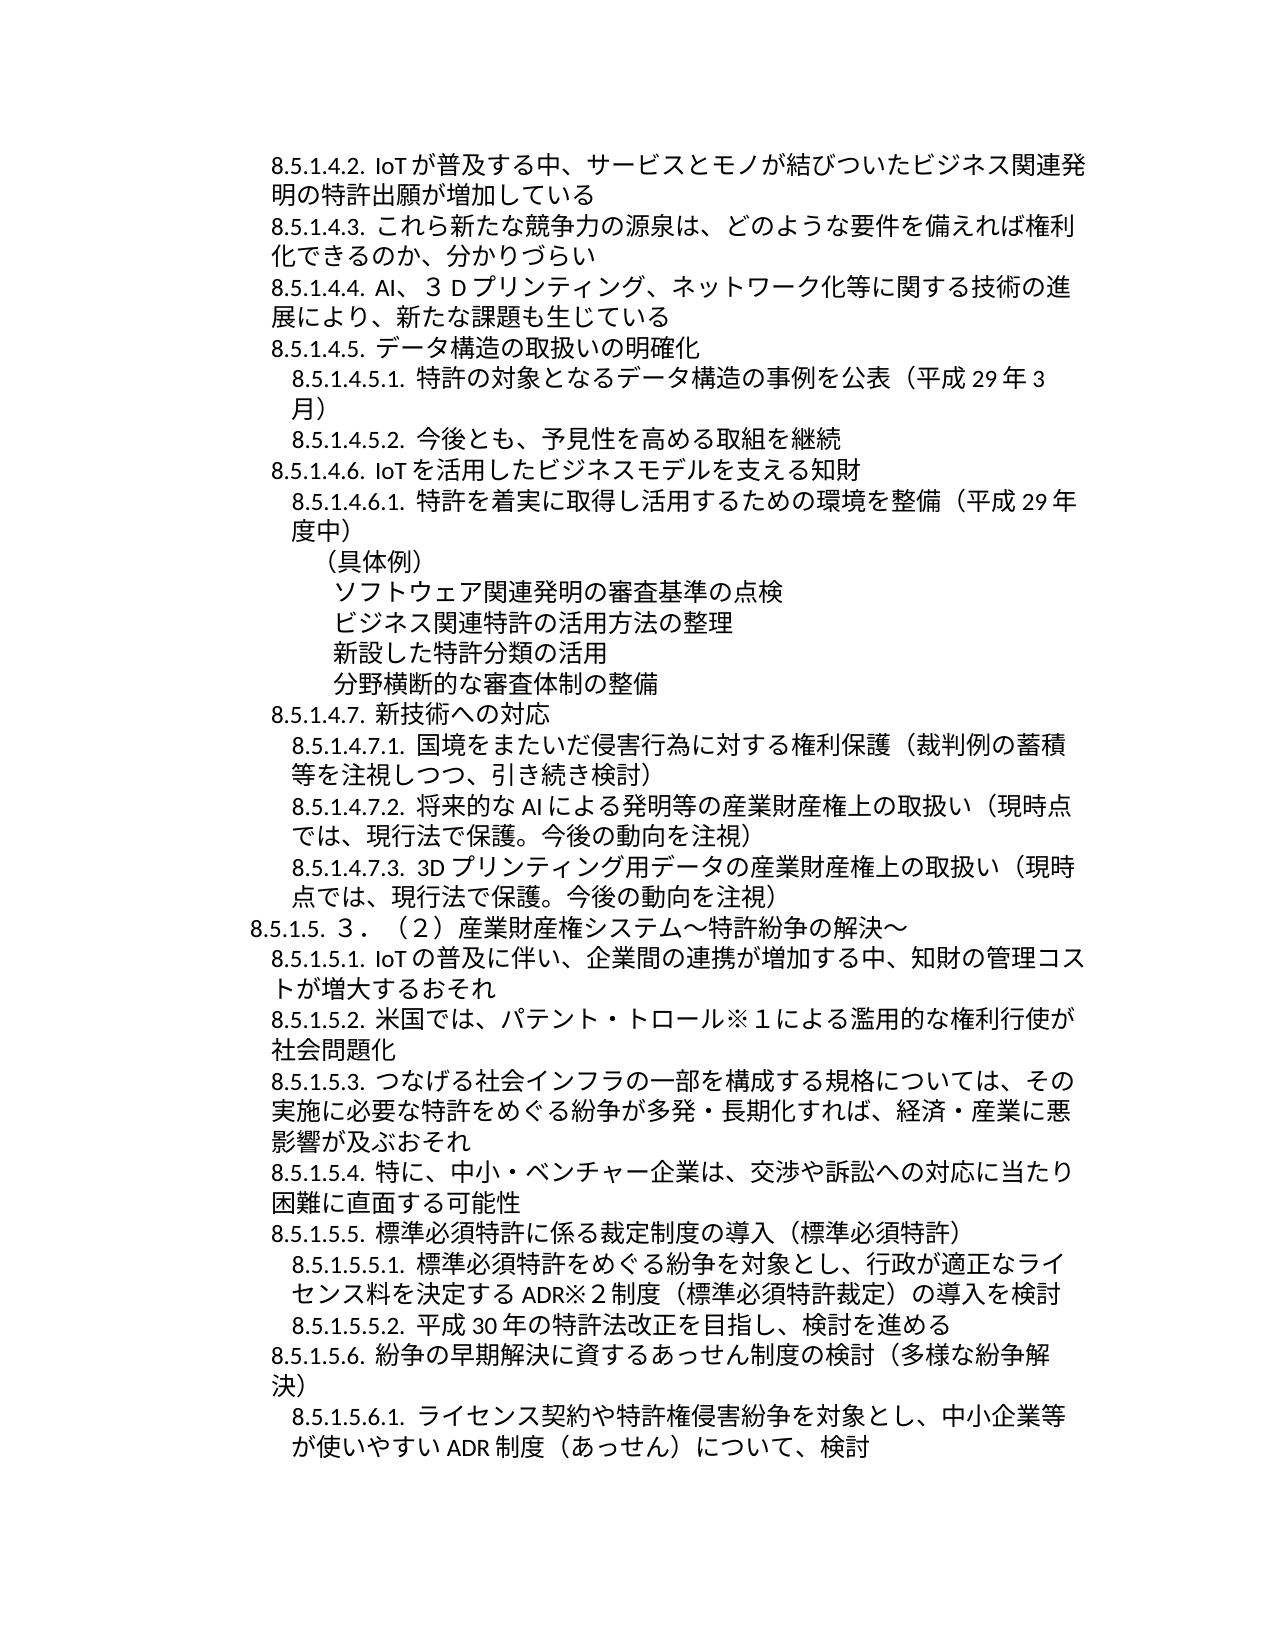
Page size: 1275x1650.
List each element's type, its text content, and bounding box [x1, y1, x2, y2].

subtitle IoTが普及する中、サービスとモノが結びついたビジネス関連発明の特許出願が増加している [271, 150, 1087, 211]
subtitle ビジネス関連特許の活用方法の整理 [333, 608, 1087, 638]
subtitle IoTの普及に伴い、企業間の連携が増加する中、知財の管理コストが増大するおそれ [271, 943, 1087, 1004]
subtitle （具体例） [312, 547, 1087, 577]
subtitle 分野横断的な審査体制の整備 [333, 669, 1087, 699]
subtitle 国境をまたいだ侵害行為に対する権利保護（裁判例の蓄積等を注視しつつ、引き続き検討） [292, 730, 1087, 791]
subtitle 特許を着実に取得し活用するための環境を整備（平成29年度中） [292, 486, 1087, 547]
subtitle 新設した特許分類の活用 [333, 638, 1087, 669]
subtitle 特に、中小・ベンチャー企業は、交渉や訴訟への対応に当たり困難に直面する可能性 [271, 1157, 1087, 1218]
subtitle 将来的なAIによる発明等の産業財産権上の取扱い（現時点では、現行法で保護。今後の動向を注視） [292, 791, 1087, 852]
subtitle ３．（２）産業財産権システム～特許紛争の解決～ [250, 913, 1087, 943]
subtitle 今後とも、予見性を高める取組を継続 [292, 425, 1087, 455]
subtitle ソフトウェア関連発明の審査基準の点検 [333, 577, 1087, 608]
subtitle 3Dプリンティング用データの産業財産権上の取扱い（現時点では、現行法で保護。今後の動向を注視） [292, 852, 1087, 913]
subtitle データ構造の取扱いの明確化 [271, 333, 1087, 364]
subtitle IoTを活用したビジネスモデルを支える知財 [271, 455, 1087, 486]
subtitle 特許の対象となるデータ構造の事例を公表（平成29年3月） [292, 364, 1087, 425]
subtitle 標準必須特許に係る裁定制度の導入（標準必須特許） [271, 1218, 1087, 1249]
subtitle これら新たな競争力の源泉は、どのような要件を備えれば権利化できるのか、分かりづらい [271, 211, 1087, 272]
subtitle AI、３Dプリンティング、ネットワーク化等に関する技術の進展により、新たな課題も生じている [271, 272, 1087, 333]
subtitle ライセンス契約や特許権侵害紛争を対象とし、中小企業等が使いやすいADR制度（あっせん）について、検討 [292, 1401, 1087, 1462]
subtitle 標準必須特許をめぐる紛争を対象とし、行政が適正なライセンス料を決定するADR※２制度（標準必須特許裁定）の導入を検討 [292, 1249, 1087, 1310]
subtitle 米国では、パテント・トロール※１による濫用的な権利行使が社会問題化 [271, 1004, 1087, 1066]
subtitle 平成30年の特許法改正を目指し、検討を進める [292, 1310, 1087, 1340]
subtitle 新技術への対応 [271, 699, 1087, 730]
subtitle つなげる社会インフラの一部を構成する規格については、その実施に必要な特許をめぐる紛争が多発・長期化すれば、経済・産業に悪影響が及ぶおそれ [271, 1066, 1087, 1157]
subtitle 紛争の早期解決に資するあっせん制度の検討（多様な紛争解決） [271, 1340, 1087, 1401]
